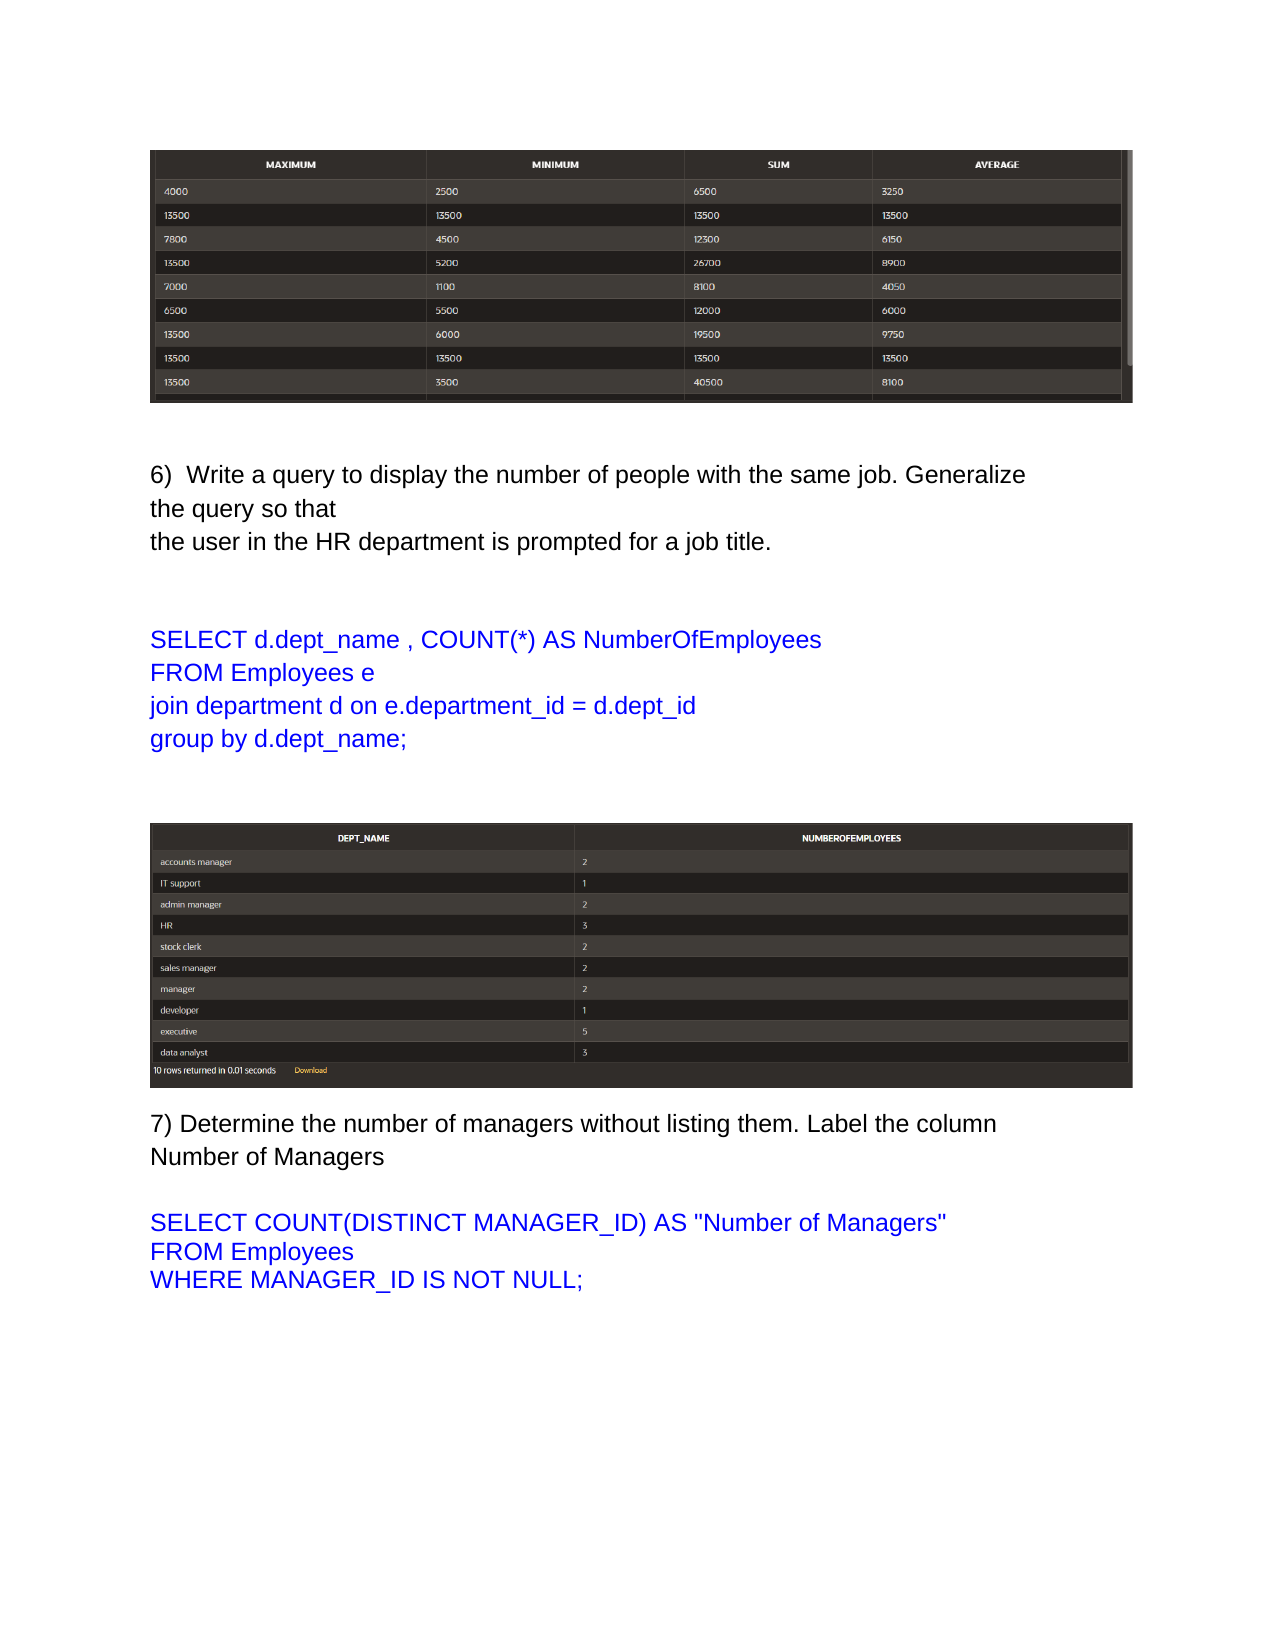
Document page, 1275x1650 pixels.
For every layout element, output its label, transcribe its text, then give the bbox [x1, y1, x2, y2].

text SELECT d.dept_name , COUNT(*) AS NumberOfEmployees FROM Employees e [150, 625, 847, 687]
list Determine the number of managers without listing them. Label the column Number of Managers [150, 1109, 1093, 1171]
text WHERE MANAGER_ID IS NOT NULL; [150, 1265, 1210, 1294]
text FROM Employees [150, 1237, 1210, 1265]
text the user in the HR department is prompted for a job title. [150, 527, 1210, 555]
picture [150, 823, 1133, 1088]
text SELECT COUNT(DISTINCT MANAGER_ID) AS "Number of Managers" [150, 1208, 1210, 1237]
list Write a query to display the number of people with the same job. Generalize the query so that [150, 461, 1068, 522]
text join department d on e.department_id = d.dept_id group by d.dept_name; [150, 691, 734, 753]
picture [150, 150, 1133, 403]
